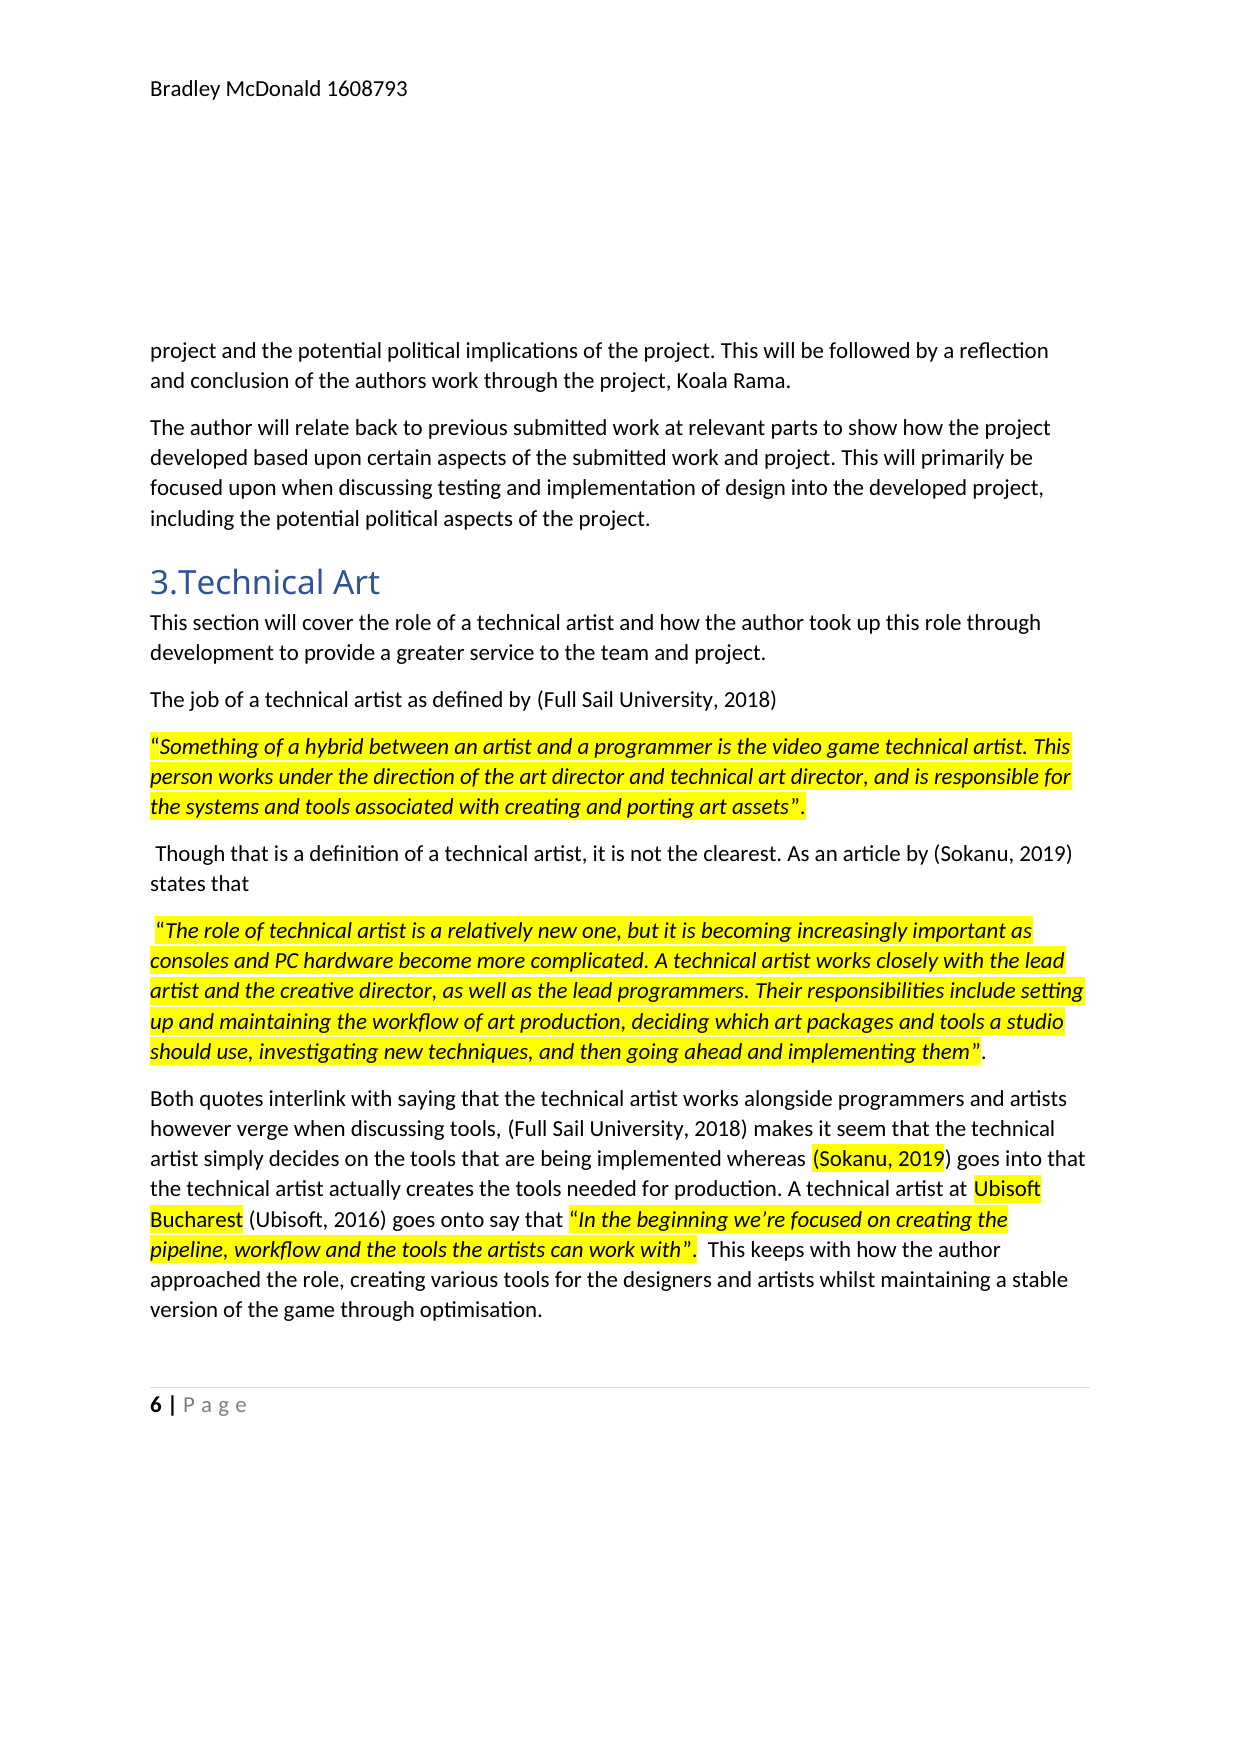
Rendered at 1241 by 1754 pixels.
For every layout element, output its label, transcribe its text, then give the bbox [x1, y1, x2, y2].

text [150, 336, 1090, 394]
text “Something of a hybrid between an artist and a programmer is the video game technical artist. This person works under the direction of the art director and technical art director, and is responsible for the systems and tools associated with creating and porting art assets”. [150, 732, 1090, 820]
text The job of a technical artist as defined by [150, 685, 1090, 713]
text The author will relate back to previous submitted work at relevant parts to show how the project developed based upon certain aspects of the submitted work and project. This will primarily be focused upon when discussing testing and implementation of design into the developed project, including the potential political aspects of the project. [150, 413, 1090, 532]
text Though that is a definition of a technical artist, it is not the clearest. As an article by (Sokanu, 2019) states that [150, 839, 1090, 897]
text “The role of technical artist is a relatively new one, but it is becoming increasingly important as consoles and PC hardware become more complicated. A technical artist works closely with the lead artist and the creative director, as well as the lead programmers. Their responsibilities include setting up and maintaining the workflow of art production, deciding which art packages and tools a studio should use, investigating new techniques, and then going ahead and implementing them”. [150, 916, 1090, 1065]
text Both quotes interlink with saying that the technical artist works alongside programmers and artists however verge when discussing tools, makes it seem that the technical artist simply decides on the tools that are being implemented whereas (Sokanu, 2019) goes into that the technical artist actually creates the tools needed for production. A technical artist at Ubisoft Bucharest goes onto say that “In the beginning we’re focused on creating the pipeline, workflow and the tools the artists can work with”. This keeps with how the author approached the role, creating various tools for the designers and artists whilst maintaining a stable version of the game through optimisation. [150, 1084, 1090, 1323]
subtitle 3.Technical Art [150, 559, 1090, 604]
text This section will cover the role of a technical artist and how the author took up this role through development to provide a greater service to the team and project. [150, 608, 1090, 666]
